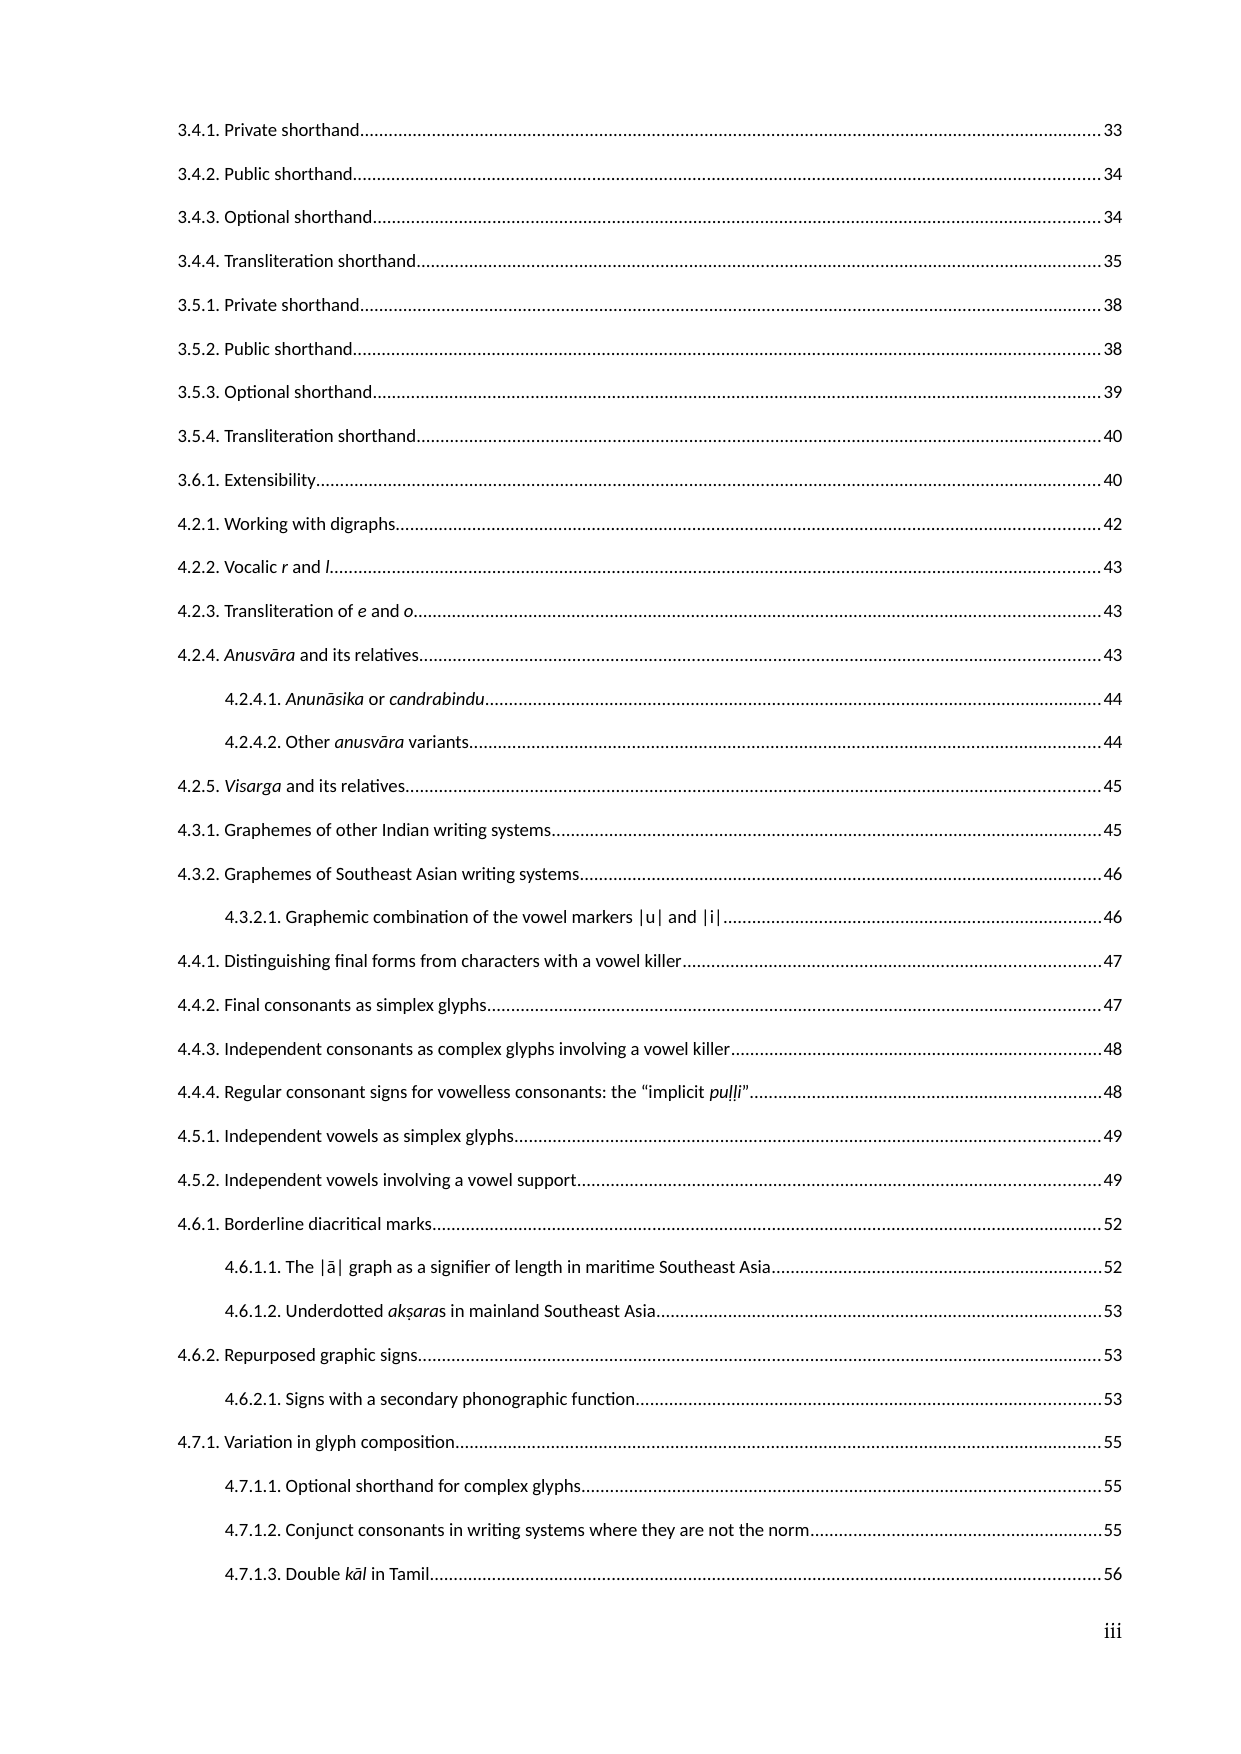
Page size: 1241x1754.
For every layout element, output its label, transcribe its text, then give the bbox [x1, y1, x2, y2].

text 4.4.3. Independent consonants as complex glyphs involving a vowel killer 48 [177, 1037, 1122, 1060]
text 4.7.1.2. Conjunct consonants in writing systems where they are not the norm 55 [224, 1518, 1122, 1541]
text 3.4.1. Private shorthand 33 [177, 118, 1122, 141]
text 4.4.2. Final consonants as simplex glyphs 47 [177, 993, 1122, 1016]
text 4.6.1.2. Underdotted akṣaras in mainland Southeast Asia 53 [224, 1299, 1122, 1322]
text 4.3.1. Graphemes of other Indian writing systems 45 [177, 818, 1122, 841]
text 4.2.2. Vocalic r and l 43 [177, 556, 1122, 578]
text 4.4.4. Regular consonant signs for vowelless consonants: the “implicit puḷḷi” 48 [177, 1081, 1122, 1103]
text 4.6.2. Repurposed graphic signs 53 [177, 1343, 1122, 1366]
text 4.5.2. Independent vowels involving a vowel support 49 [177, 1168, 1122, 1191]
text 3.5.3. Optional shorthand 39 [177, 381, 1122, 403]
text 4.6.1.1. The |ā| graph as a signifier of length in maritime Southeast Asia 52 [224, 1256, 1122, 1278]
text 4.2.3. Transliteration of e and o 43 [177, 599, 1122, 622]
text 4.2.4.1. Anunāsika or candrabindu 44 [224, 687, 1122, 710]
text 3.4.2. Public shorthand 34 [177, 162, 1122, 185]
text 4.7.1.1. Optional shorthand for complex glyphs 55 [224, 1474, 1122, 1497]
text 4.6.1. Borderline diacritical marks 52 [177, 1212, 1122, 1235]
text 3.5.2. Public shorthand 38 [177, 337, 1122, 360]
text 4.4.1. Distinguishing final forms from characters with a vowel killer 47 [177, 949, 1122, 972]
text 4.2.4.2. Other anusvāra variants 44 [224, 731, 1122, 753]
text 4.2.1. Working with digraphs 42 [177, 512, 1122, 535]
text 3.5.4. Transliteration shorthand 40 [177, 424, 1122, 447]
text 4.2.5. Visarga and its relatives 45 [177, 774, 1122, 797]
text 3.4.3. Optional shorthand 34 [177, 206, 1122, 228]
text 4.5.1. Independent vowels as simplex glyphs 49 [177, 1124, 1122, 1147]
text 3.6.1. Extensibility 40 [177, 468, 1122, 491]
text 4.2.4. Anusvāra and its relatives 43 [177, 643, 1122, 666]
text 4.3.2.1. Graphemic combination of the vowel markers |u| and |i| 46 [224, 906, 1122, 928]
text 4.6.2.1. Signs with a secondary phonographic function 53 [224, 1387, 1122, 1410]
text 3.4.4. Transliteration shorthand 35 [177, 249, 1122, 272]
text 4.3.2. Graphemes of Southeast Asian writing systems 46 [177, 862, 1122, 885]
text 4.7.1. Variation in glyph composition 55 [177, 1431, 1122, 1453]
text 4.7.1.3. Double kāl in Tamil 56 [224, 1562, 1122, 1585]
text 3.5.1. Private shorthand 38 [177, 293, 1122, 316]
